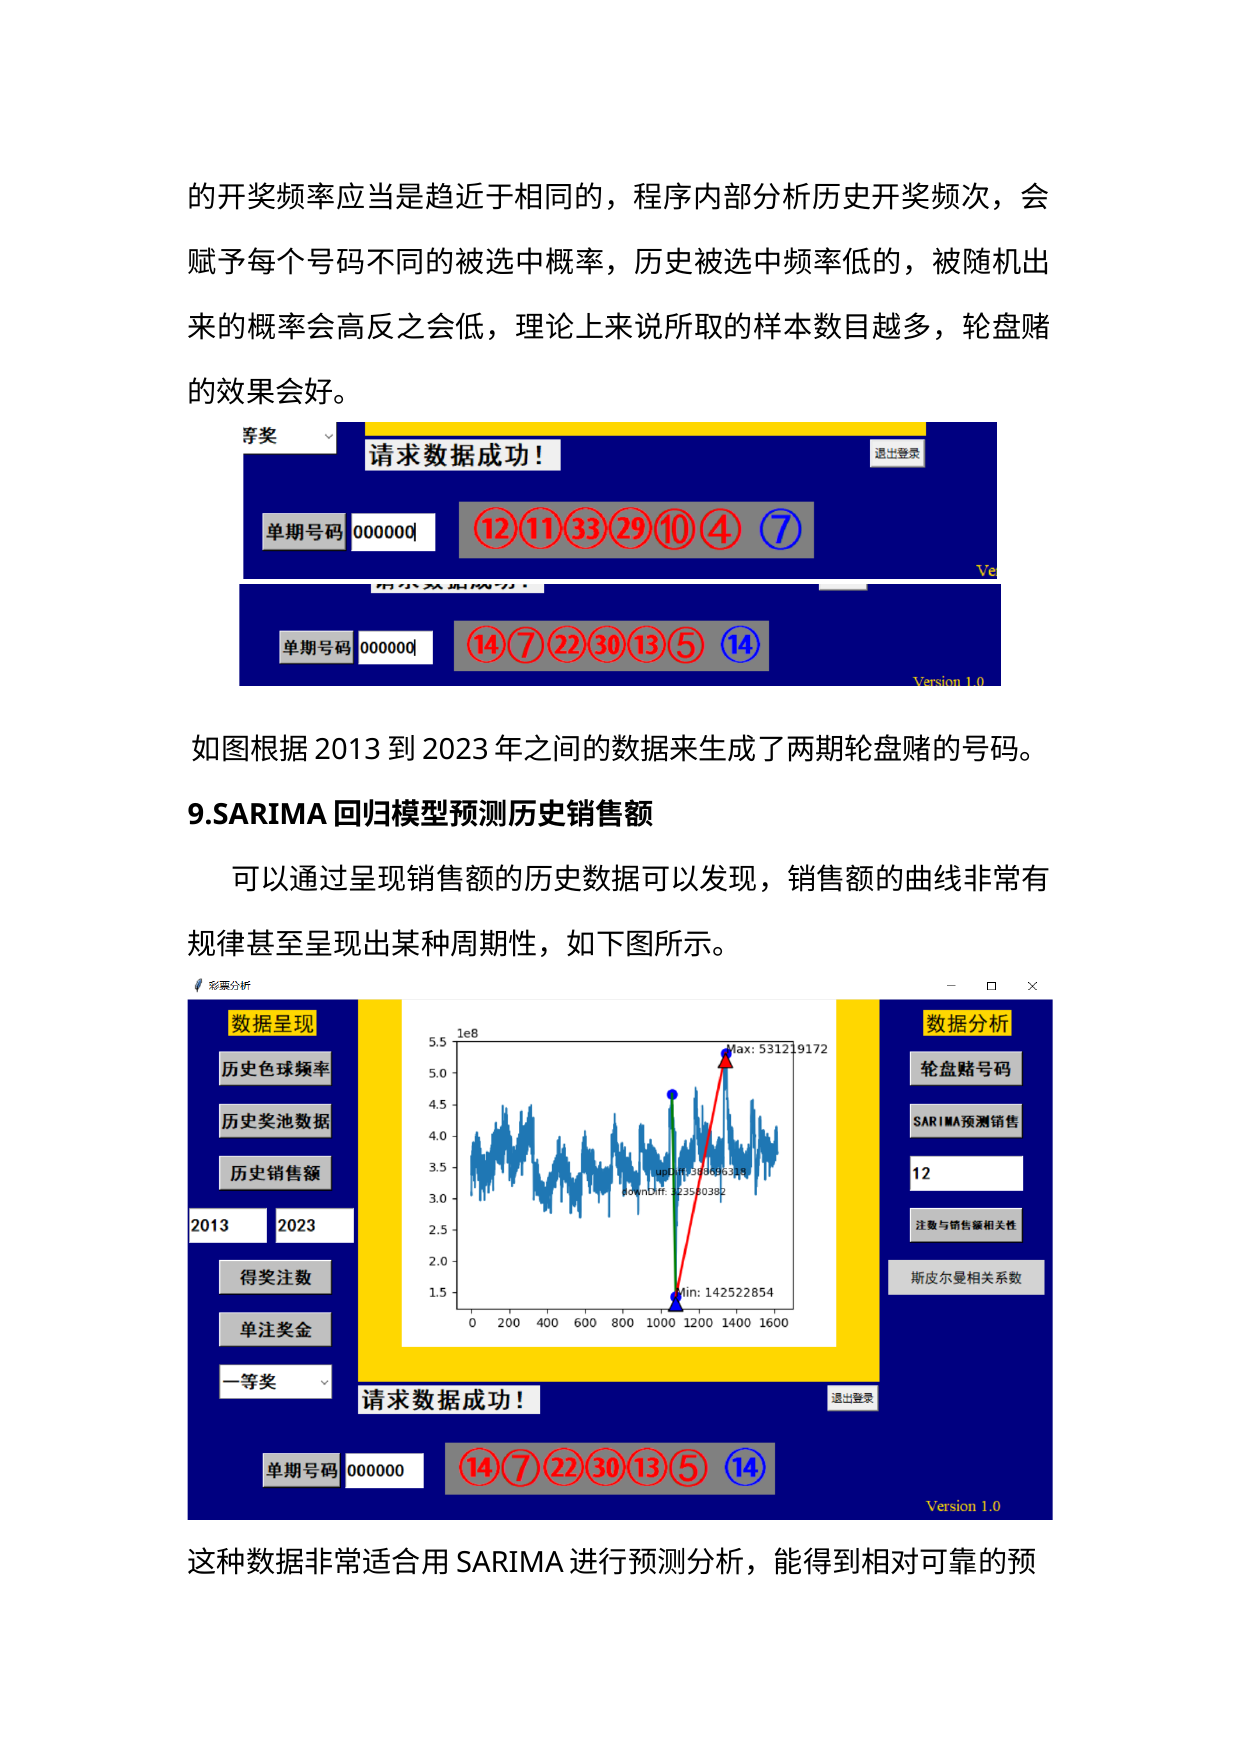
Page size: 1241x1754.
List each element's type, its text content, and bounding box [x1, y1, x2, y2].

text 如图根据2013到2023年之间的数据来生成了两期轮盘赌的号码。 [187, 714, 1053, 779]
picture [239, 584, 1001, 686]
text 9.SARIMA回归模型预测历史销售额 [187, 779, 1053, 844]
picture [187, 974, 1053, 1520]
text 可以通过呈现销售额的历史数据可以发现，销售额的曲线非常有规律甚至呈现出某种周期性，如下图所示。 [187, 844, 1053, 974]
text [187, 1527, 1053, 1592]
picture [243, 422, 997, 579]
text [187, 162, 1053, 422]
